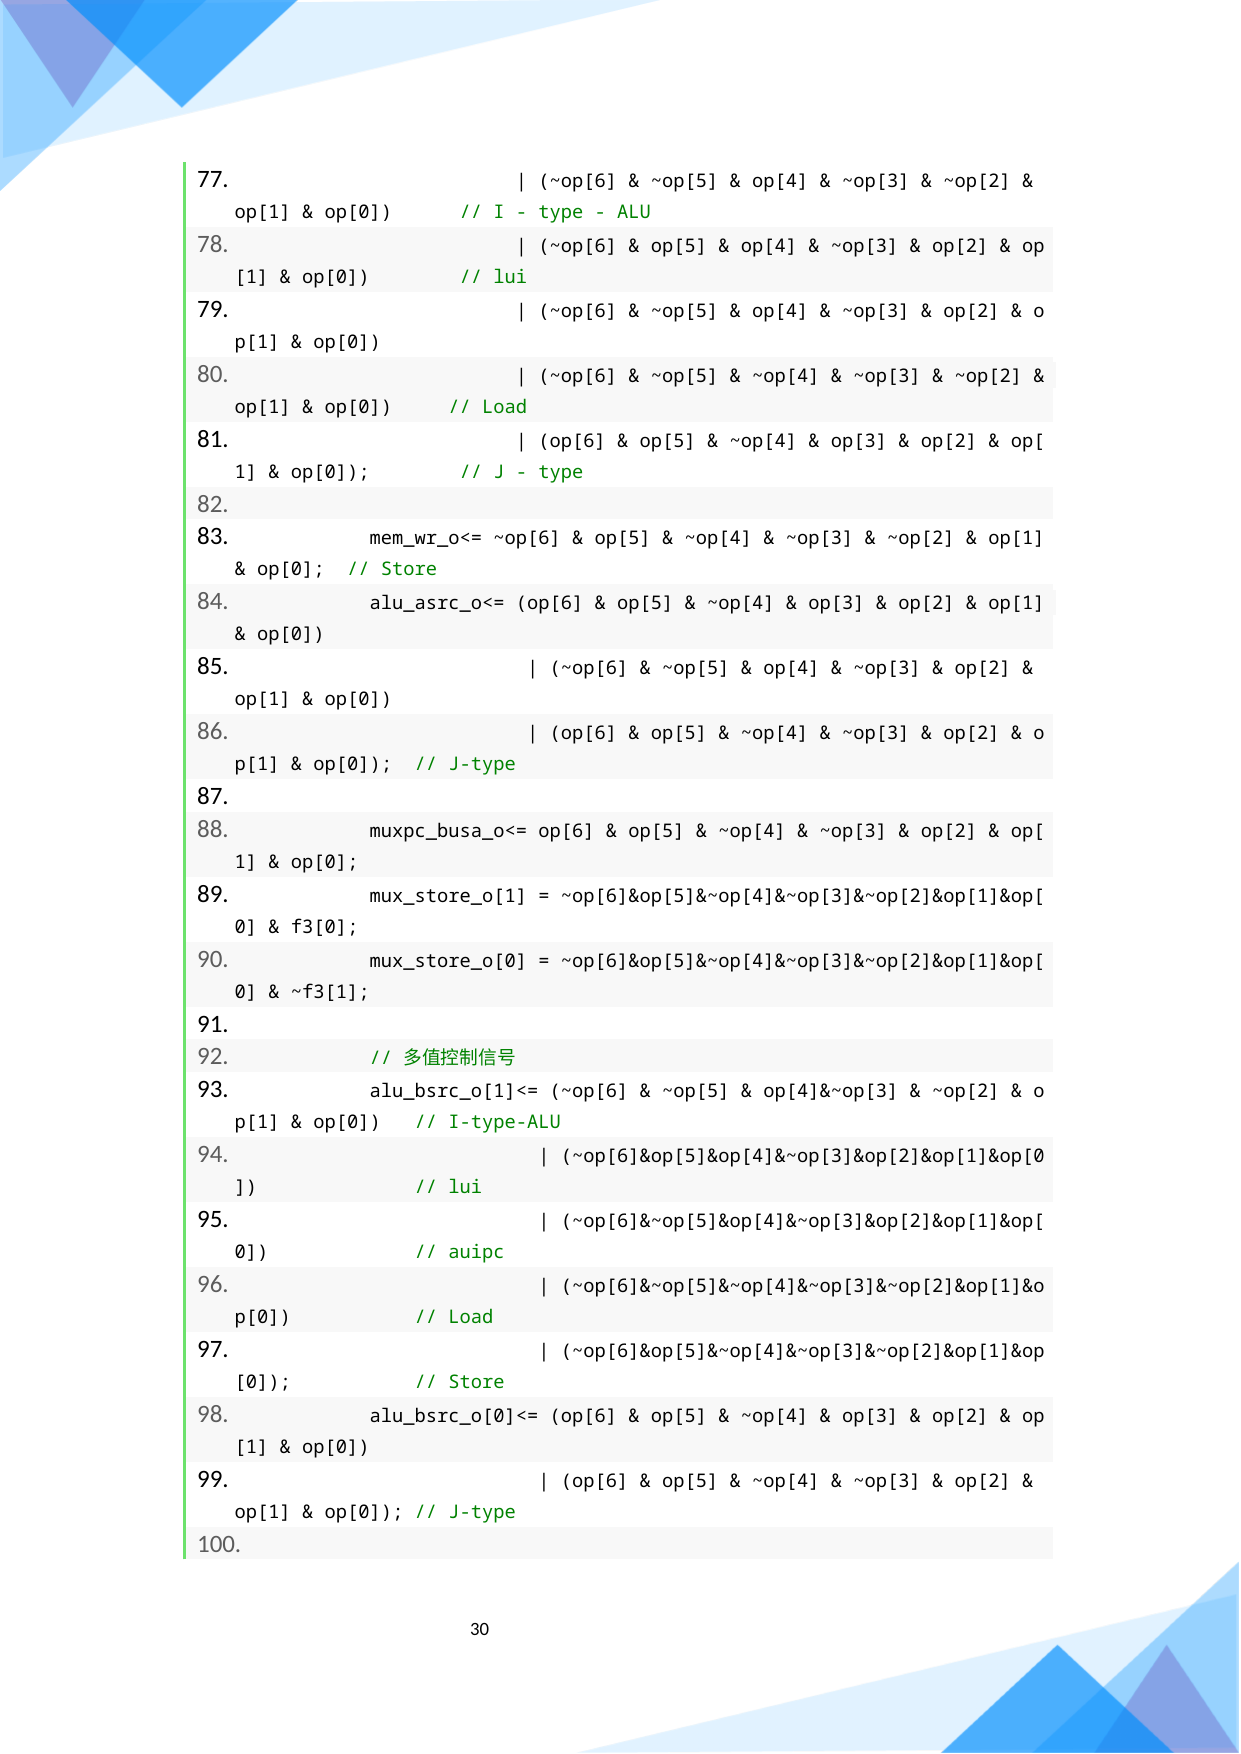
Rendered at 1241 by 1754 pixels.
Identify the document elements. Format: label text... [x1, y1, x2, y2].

list | (~op[6]&op[5]&op[4]&~op[3]&op[2]&op[1]&op[0]) // lui [186, 1137, 1053, 1202]
list mem_wr_o<= ~op[6] & op[5] & ~op[4] & ~op[3] & ~op[2] & op[1] & op[0]; // Store [186, 519, 1053, 584]
list alu_asrc_o<= (op[6] & op[5] & ~op[4] & op[3] & op[2] & op[1] & op[0]) [186, 584, 1053, 649]
list | (op[6] & op[5] & ~op[4] & ~op[3] & op[2] & op[1] & op[0]); // J-type [186, 714, 1053, 779]
list | (op[6] & op[5] & ~op[4] & ~op[3] & op[2] & op[1] & op[0]); // J-type [186, 1462, 1053, 1527]
list mux_store_o[0] = ~op[6]&op[5]&~op[4]&~op[3]&~op[2]&op[1]&op[0] & ~f3[1]; [186, 942, 1053, 1007]
list mux_store_o[1] = ~op[6]&op[5]&~op[4]&~op[3]&~op[2]&op[1]&op[0] & f3[0]; [186, 877, 1053, 942]
picture [0, 0, 663, 191]
list | (~op[6] & ~op[5] & op[4] & ~op[3] & ~op[2] & op[1] & op[0]) // I - type - ALU [186, 162, 1053, 227]
list | (~op[6]&~op[5]&op[4]&~op[3]&op[2]&op[1]&op[0]) // auipc [186, 1202, 1053, 1267]
picture [576, 1562, 1238, 1752]
list | (~op[6] & ~op[5] & op[4] & ~op[3] & op[2] & op[1] & op[0]) [186, 649, 1053, 714]
list | (~op[6] & op[5] & op[4] & ~op[3] & op[2] & op[1] & op[0]) // lui [186, 227, 1053, 292]
list | (~op[6]&~op[5]&~op[4]&~op[3]&~op[2]&op[1]&op[0]) // Load [186, 1267, 1053, 1332]
list | (op[6] & op[5] & ~op[4] & op[3] & op[2] & op[1] & op[0]); // J - type [186, 422, 1053, 487]
list alu_bsrc_o[0]<= (op[6] & op[5] & ~op[4] & op[3] & op[2] & op[1] & op[0]) [186, 1397, 1053, 1462]
list | (~op[6] & ~op[5] & ~op[4] & ~op[3] & ~op[2] & op[1] & op[0]) // Load [186, 357, 1053, 422]
list // 多值控制信号 [186, 1039, 1053, 1072]
list | (~op[6]&op[5]&~op[4]&~op[3]&~op[2]&op[1]&op[0]); // Store [186, 1332, 1053, 1397]
list | (~op[6] & ~op[5] & op[4] & ~op[3] & op[2] & op[1] & op[0]) [186, 292, 1053, 357]
list alu_bsrc_o[1]<= (~op[6] & ~op[5] & op[4]&~op[3] & ~op[2] & op[1] & op[0]) // I-type-ALU [186, 1072, 1053, 1137]
list muxpc_busa_o<= op[6] & op[5] & ~op[4] & ~op[3] & op[2] & op[1] & op[0]; [186, 812, 1053, 877]
